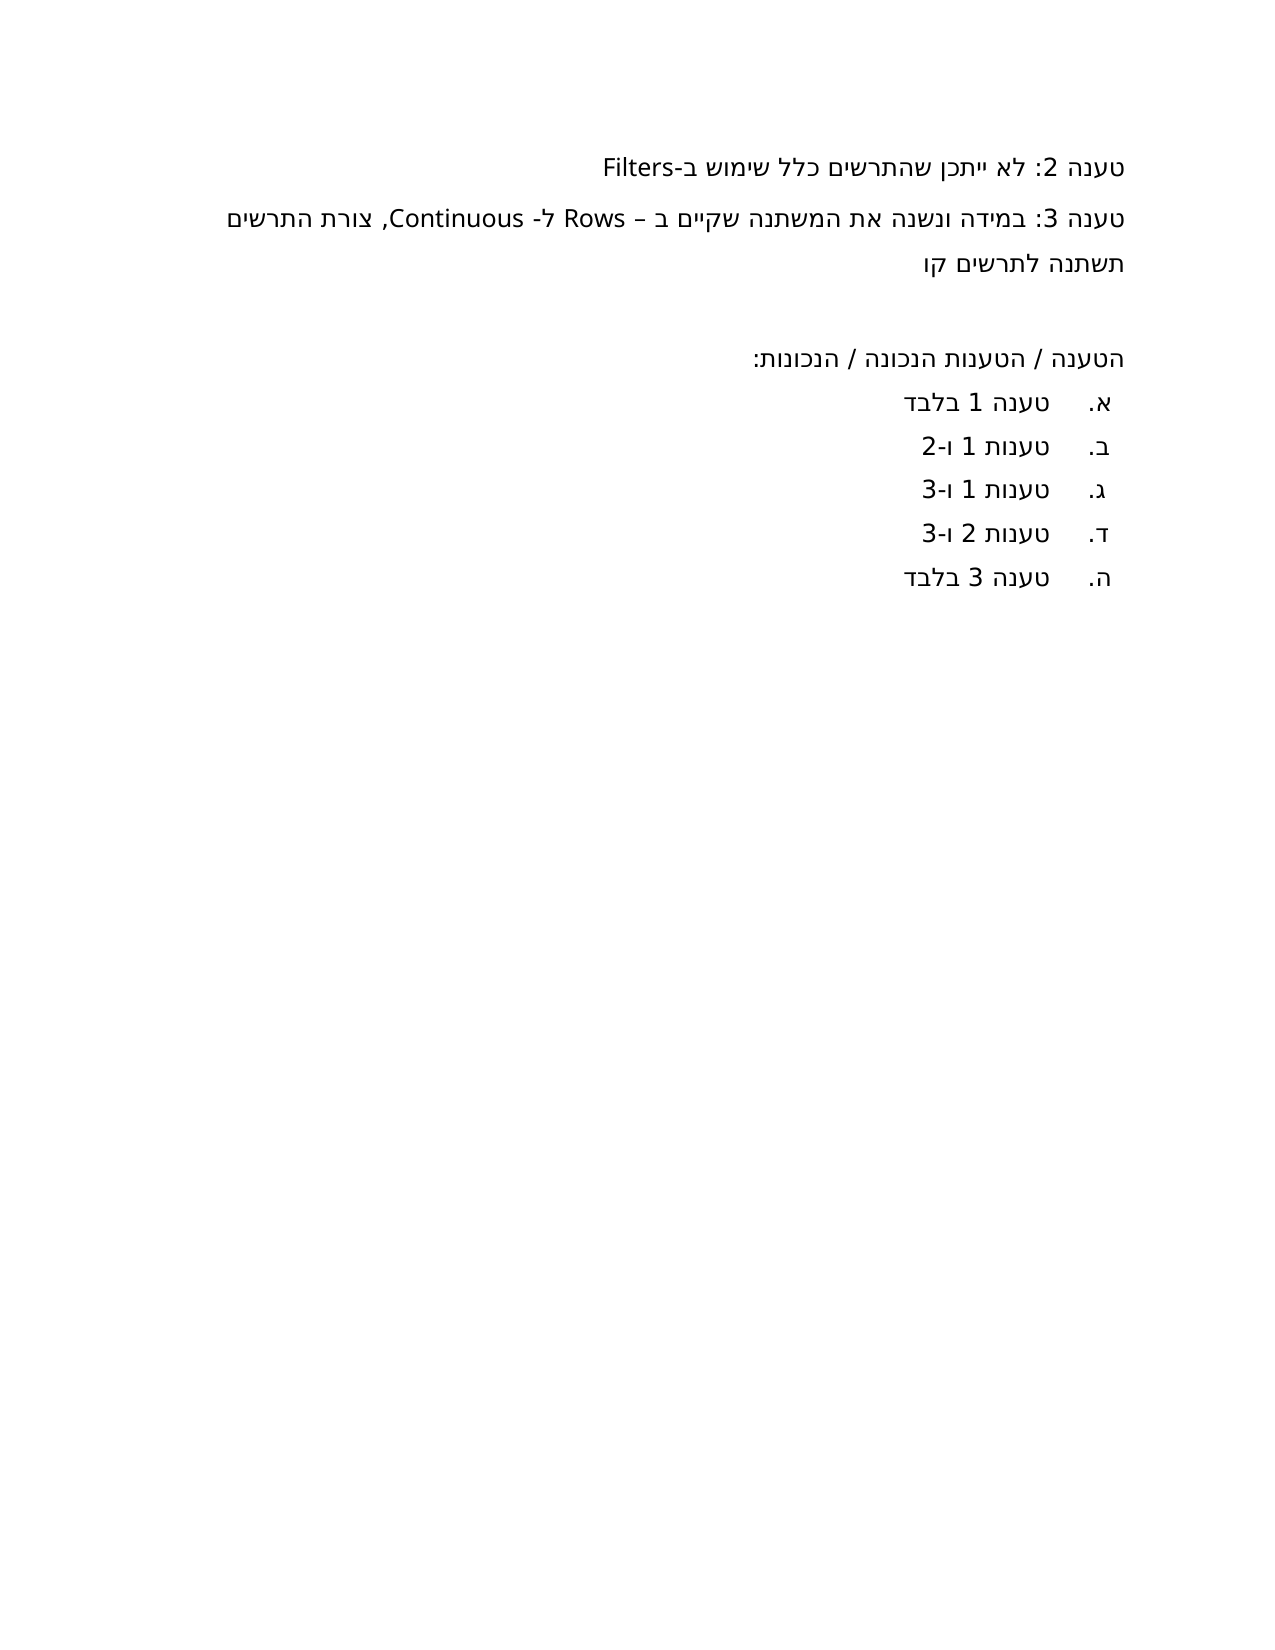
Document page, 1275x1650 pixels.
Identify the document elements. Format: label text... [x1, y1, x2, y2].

list טענות 2 ו-3 [150, 519, 1087, 549]
list טענה 1 בלבד [150, 388, 1087, 417]
list טענות 1 ו-2 [150, 432, 1087, 461]
text טענה 3: במידה ונשנה את המשתנה שקיים ב – Rows ל- Continuous, צורת התרשים תשתנה לתרשים קו [150, 201, 1125, 279]
list טענה 3 בלבד [150, 563, 1087, 592]
text הטענה / הטענות הנכונה / הנכונות: [150, 344, 1125, 374]
list טענות 1 ו-3 [150, 476, 1087, 505]
text טענה 2: לא ייתכן שהתרשים כלל שימוש ב-Filters [150, 150, 1125, 184]
